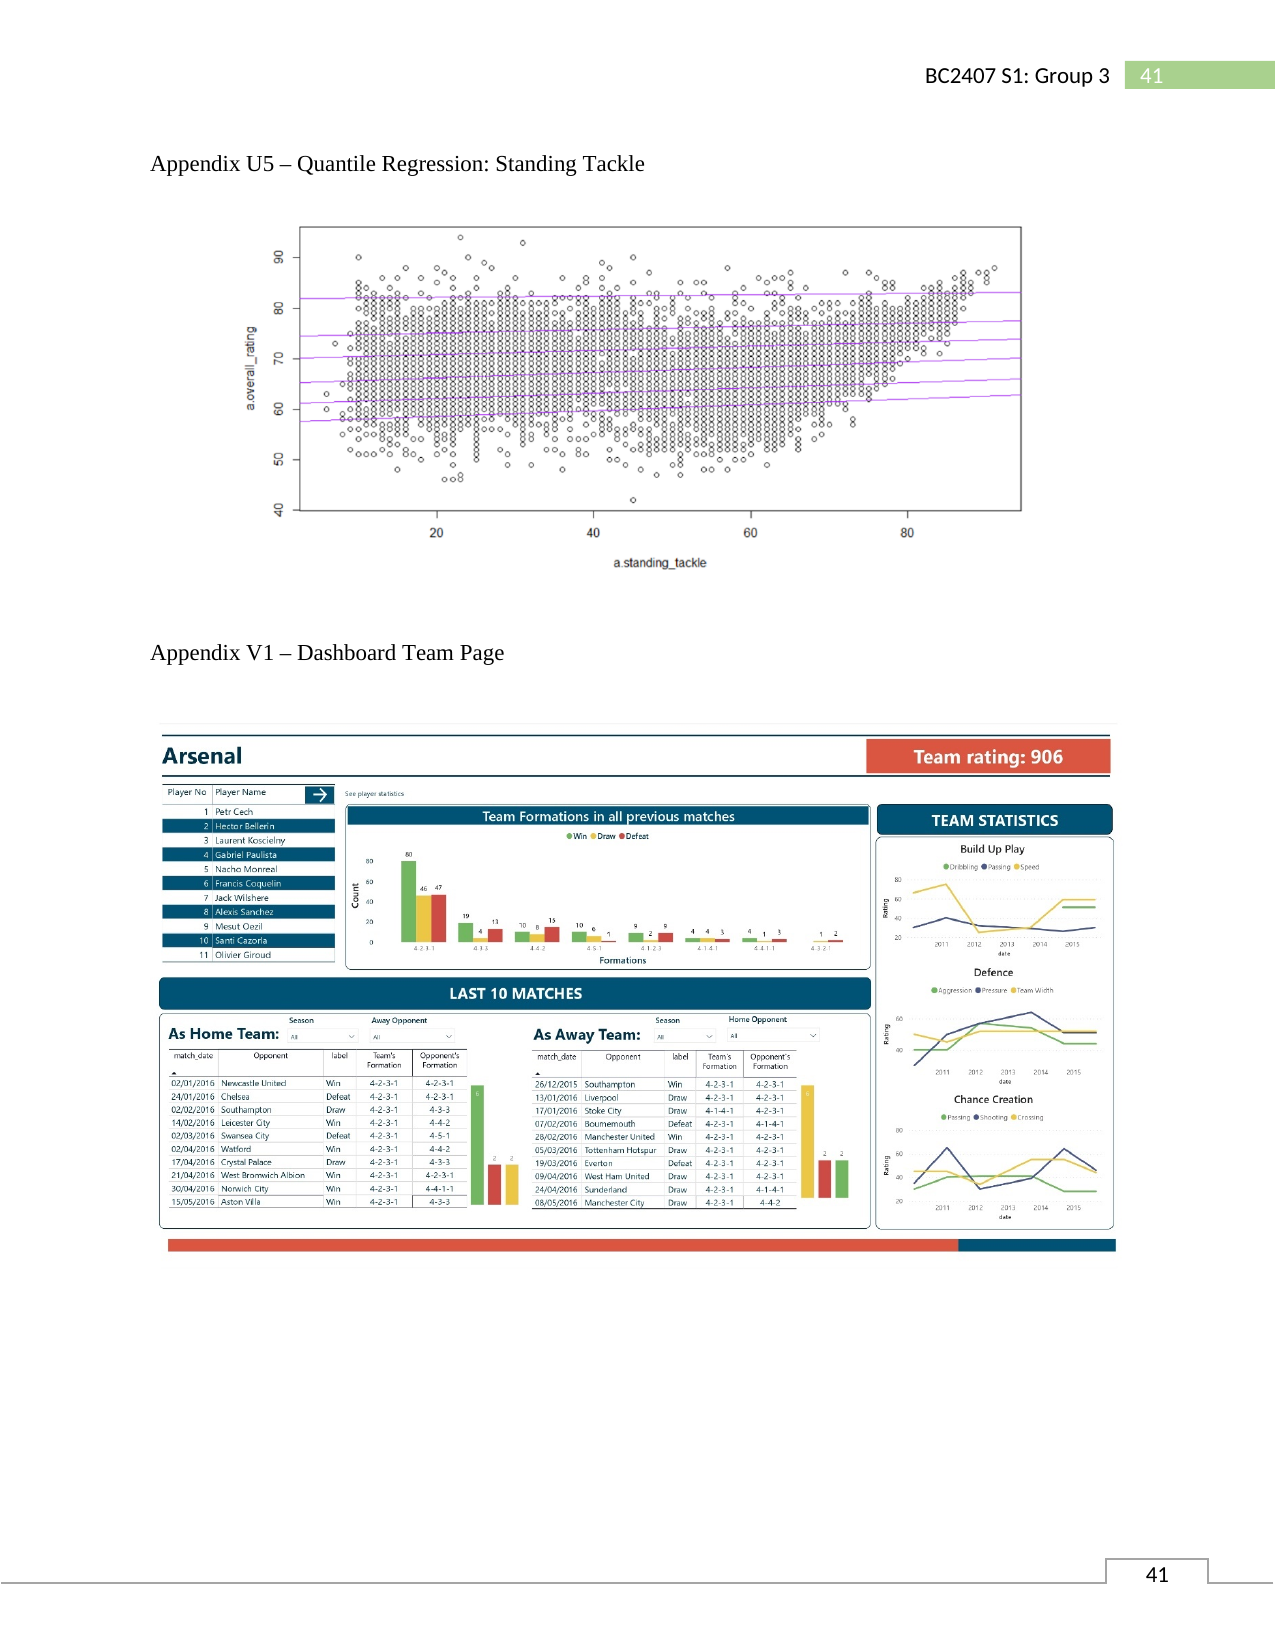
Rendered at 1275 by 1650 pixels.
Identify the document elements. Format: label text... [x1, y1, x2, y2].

text Appendix U5 – Quantile Regression: Standing Tackle [150, 150, 1125, 176]
picture [150, 714, 1125, 1277]
text Appendix V1 – Dashboard Team Page [150, 639, 1125, 665]
picture [240, 195, 1035, 576]
